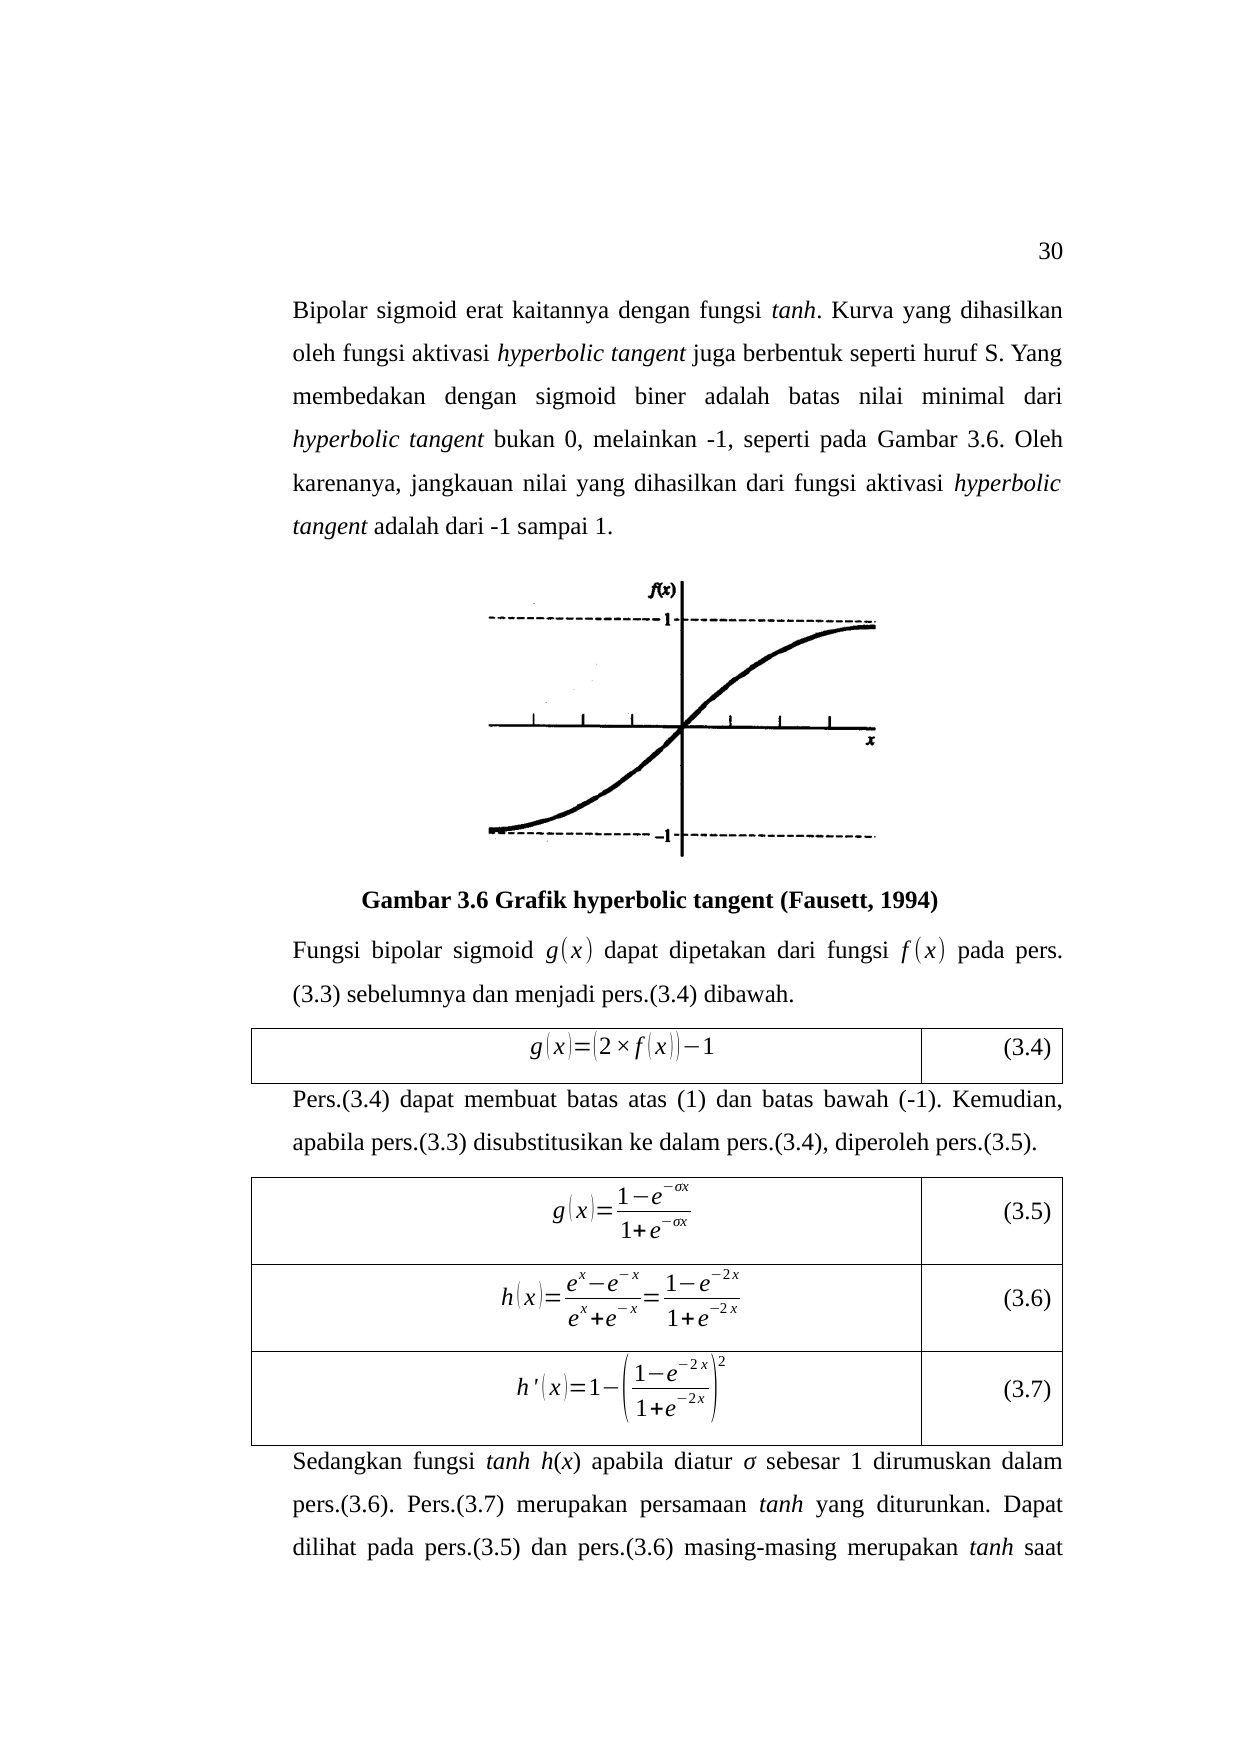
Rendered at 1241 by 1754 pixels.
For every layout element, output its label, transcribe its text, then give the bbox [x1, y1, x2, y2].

text Pers.(3.4) dapat membuat batas atas (1) dan batas bawah (-1). Kemudian, apabila pers.(3.3) disubstitusikan ke dalam pers.(3.4), diperoleh pers.(3.5). [292, 1084, 1063, 1156]
picture [469, 560, 901, 866]
table_cell (3.6) [922, 1265, 1062, 1351]
table_cell [252, 1265, 921, 1351]
table_header [252, 1029, 921, 1083]
text Gambar 3.6 Grafik hyperbolic tangent [236, 886, 1063, 914]
table_header [252, 1178, 921, 1264]
table_cell (3.7) [922, 1352, 1062, 1445]
text Fungsi bipolar sigmoid dapat dipetakan dari fungsi pada pers.(3.3) sebelumnya dan menjadi pers.(3.4) dibawah. [292, 935, 1063, 1008]
table_header (3.5) [922, 1178, 1062, 1264]
table_cell [252, 1352, 921, 1445]
text Bipolar sigmoid erat kaitannya dengan fungsi tanh. Kurva yang dihasilkan oleh fungsi aktivasi hyperbolic tangent juga berbentuk seperti huruf S. Yang membedakan dengan sigmoid biner adalah batas nilai minimal dari hyperbolic tangent bukan 0, melainkan -1, seperti pada Gambar 3.6. Oleh karenanya, jangkauan nilai yang dihasilkan dari fungsi aktivasi hyperbolic tangent adalah dari -1 sampai 1. [292, 295, 1063, 539]
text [292, 1446, 1063, 1561]
table_header (3.4) [922, 1029, 1062, 1083]
